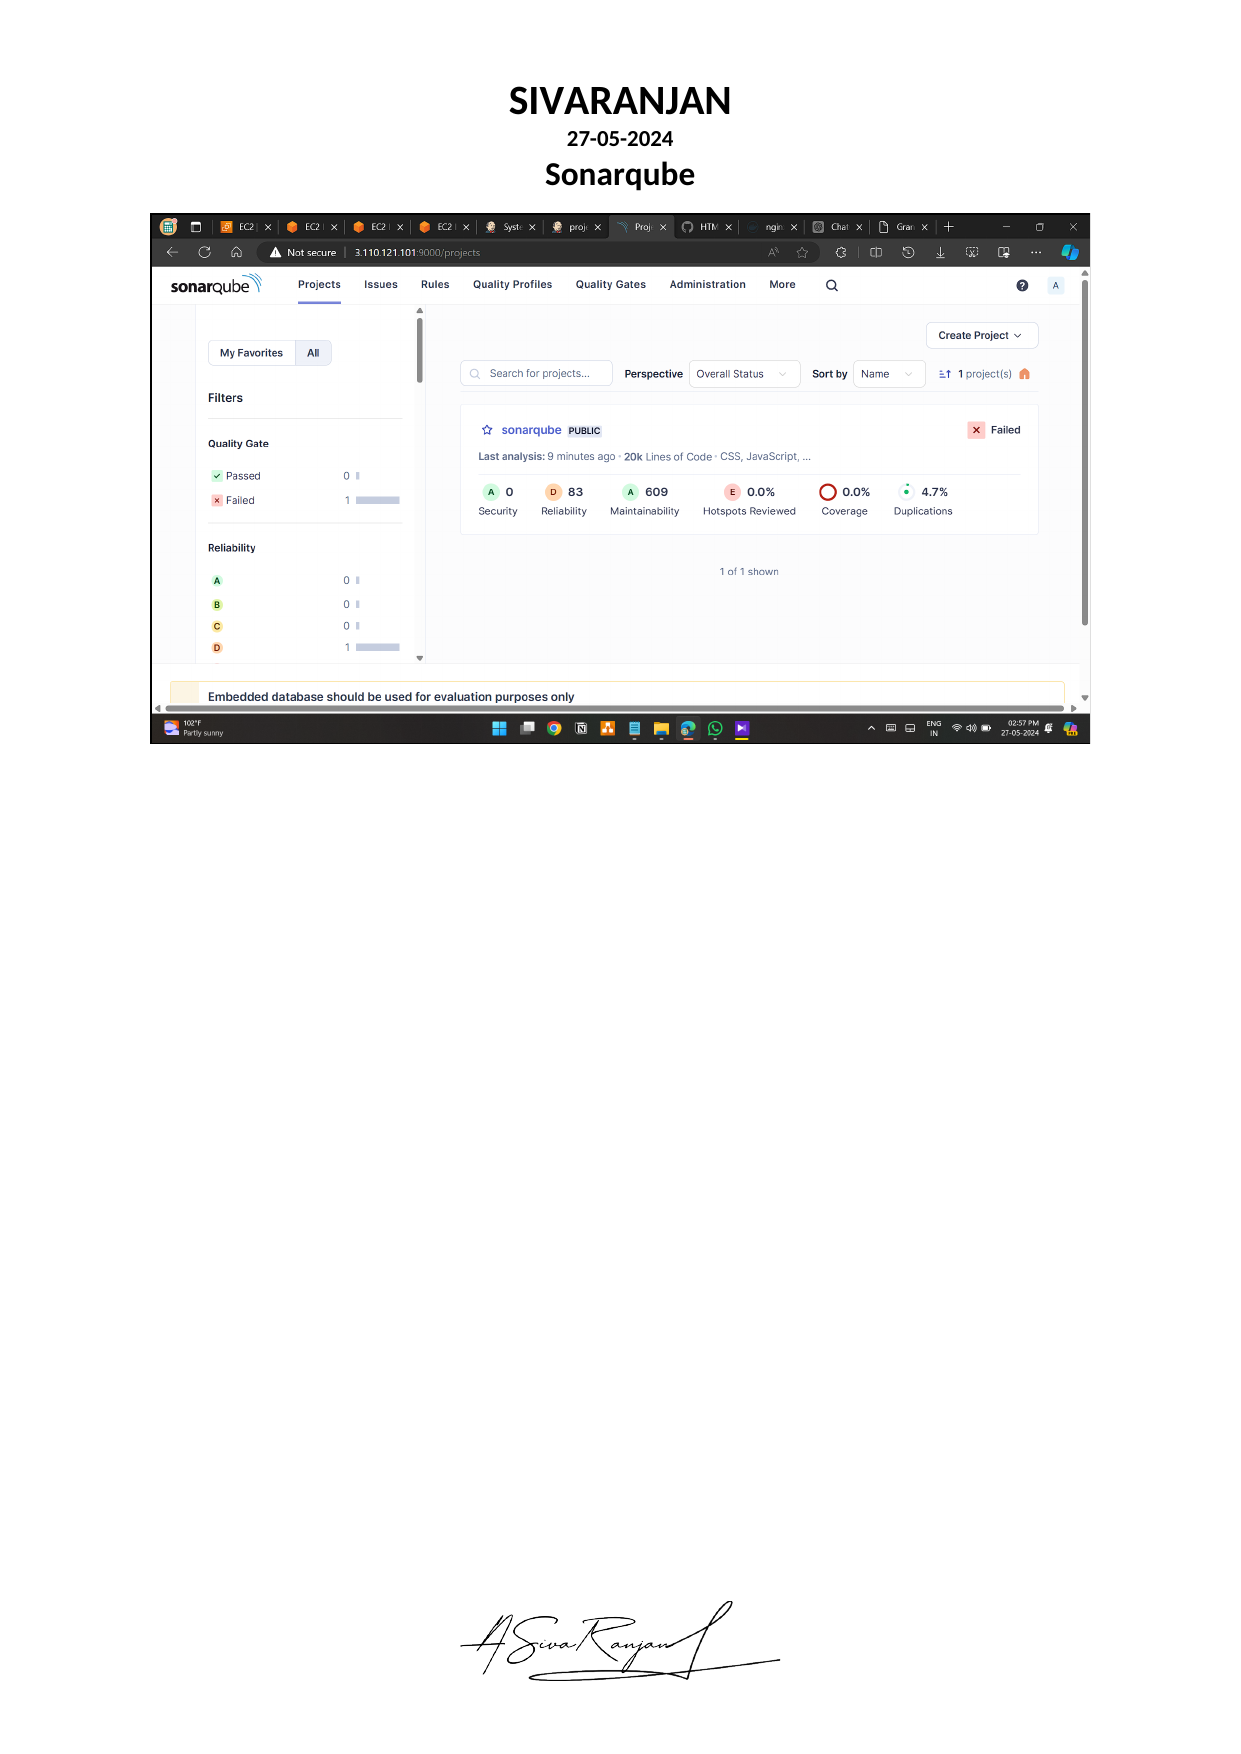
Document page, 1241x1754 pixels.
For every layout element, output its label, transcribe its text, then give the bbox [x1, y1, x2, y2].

text Sonarqube [150, 153, 1090, 193]
picture [150, 213, 1091, 744]
picture [460, 1601, 780, 1681]
